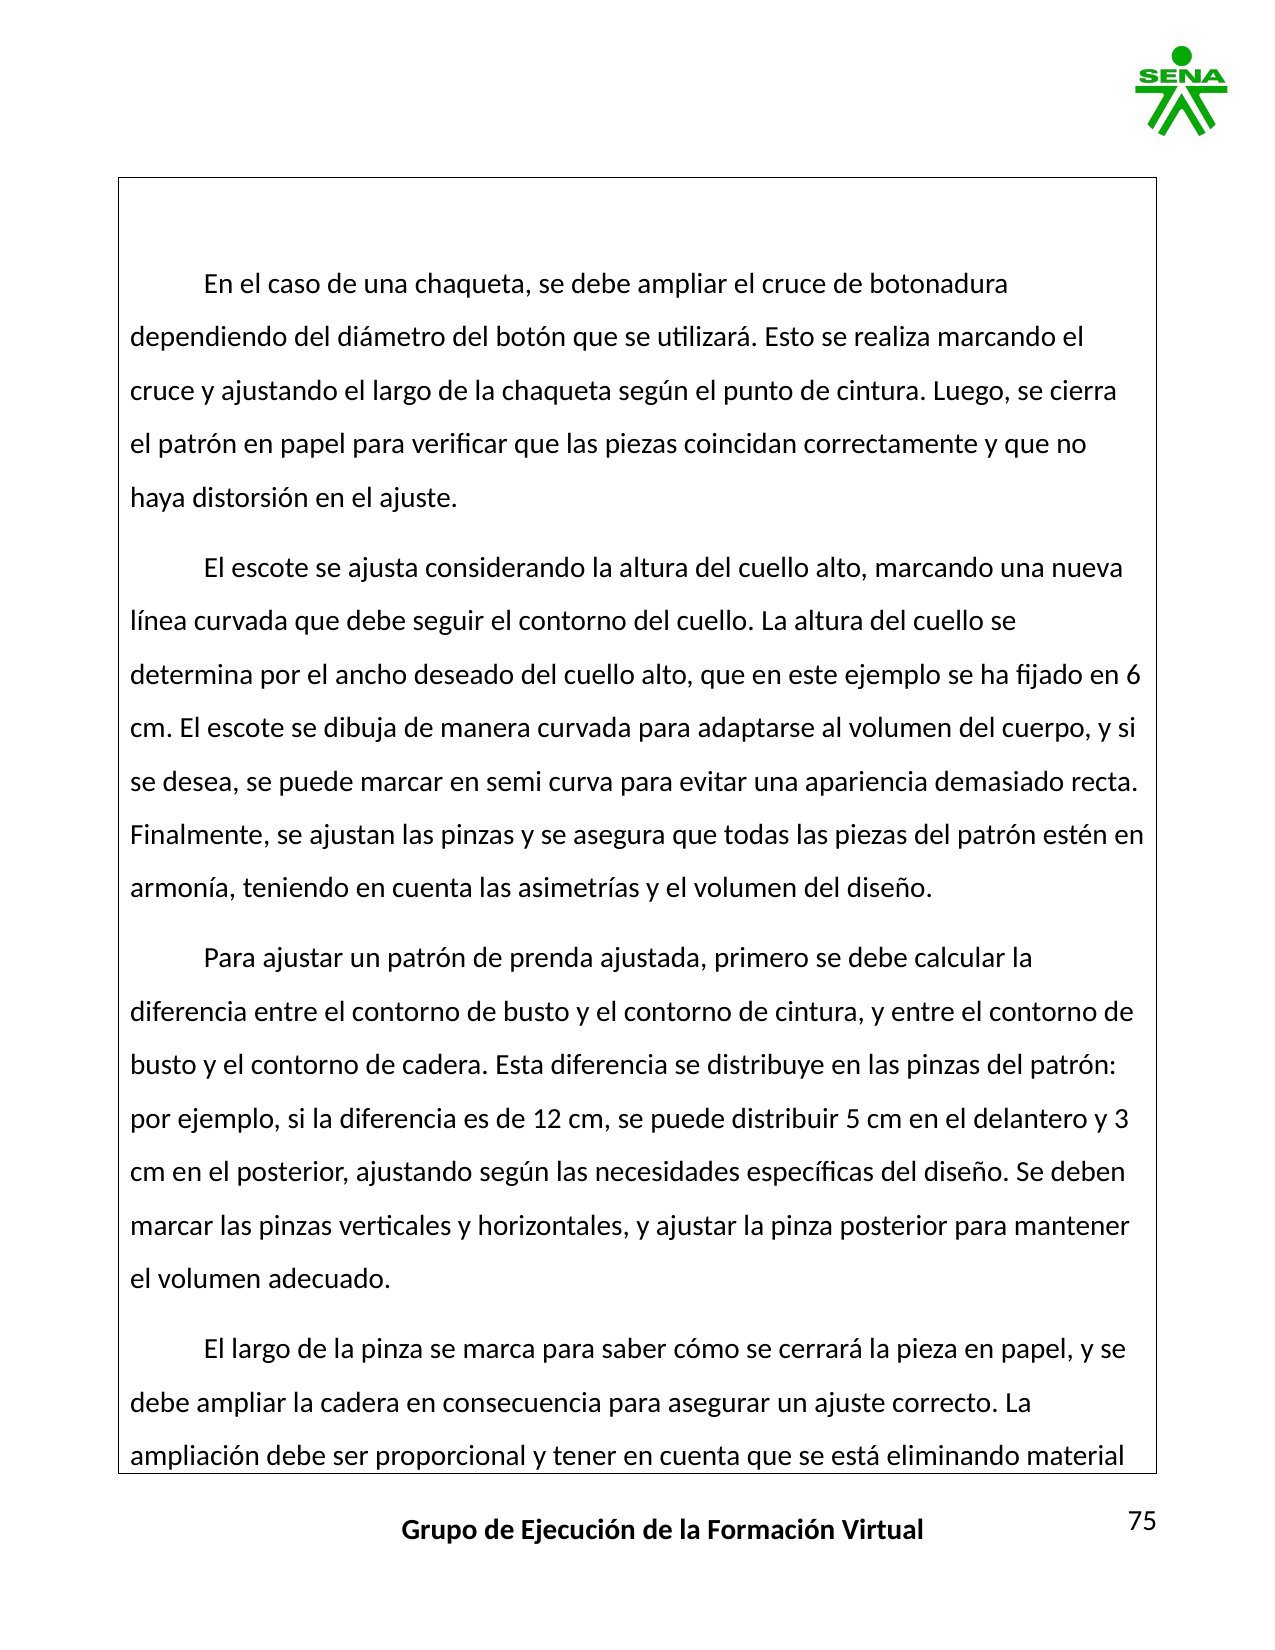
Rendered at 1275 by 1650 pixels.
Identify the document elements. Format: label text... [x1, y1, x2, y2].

picture [1135, 46, 1228, 136]
